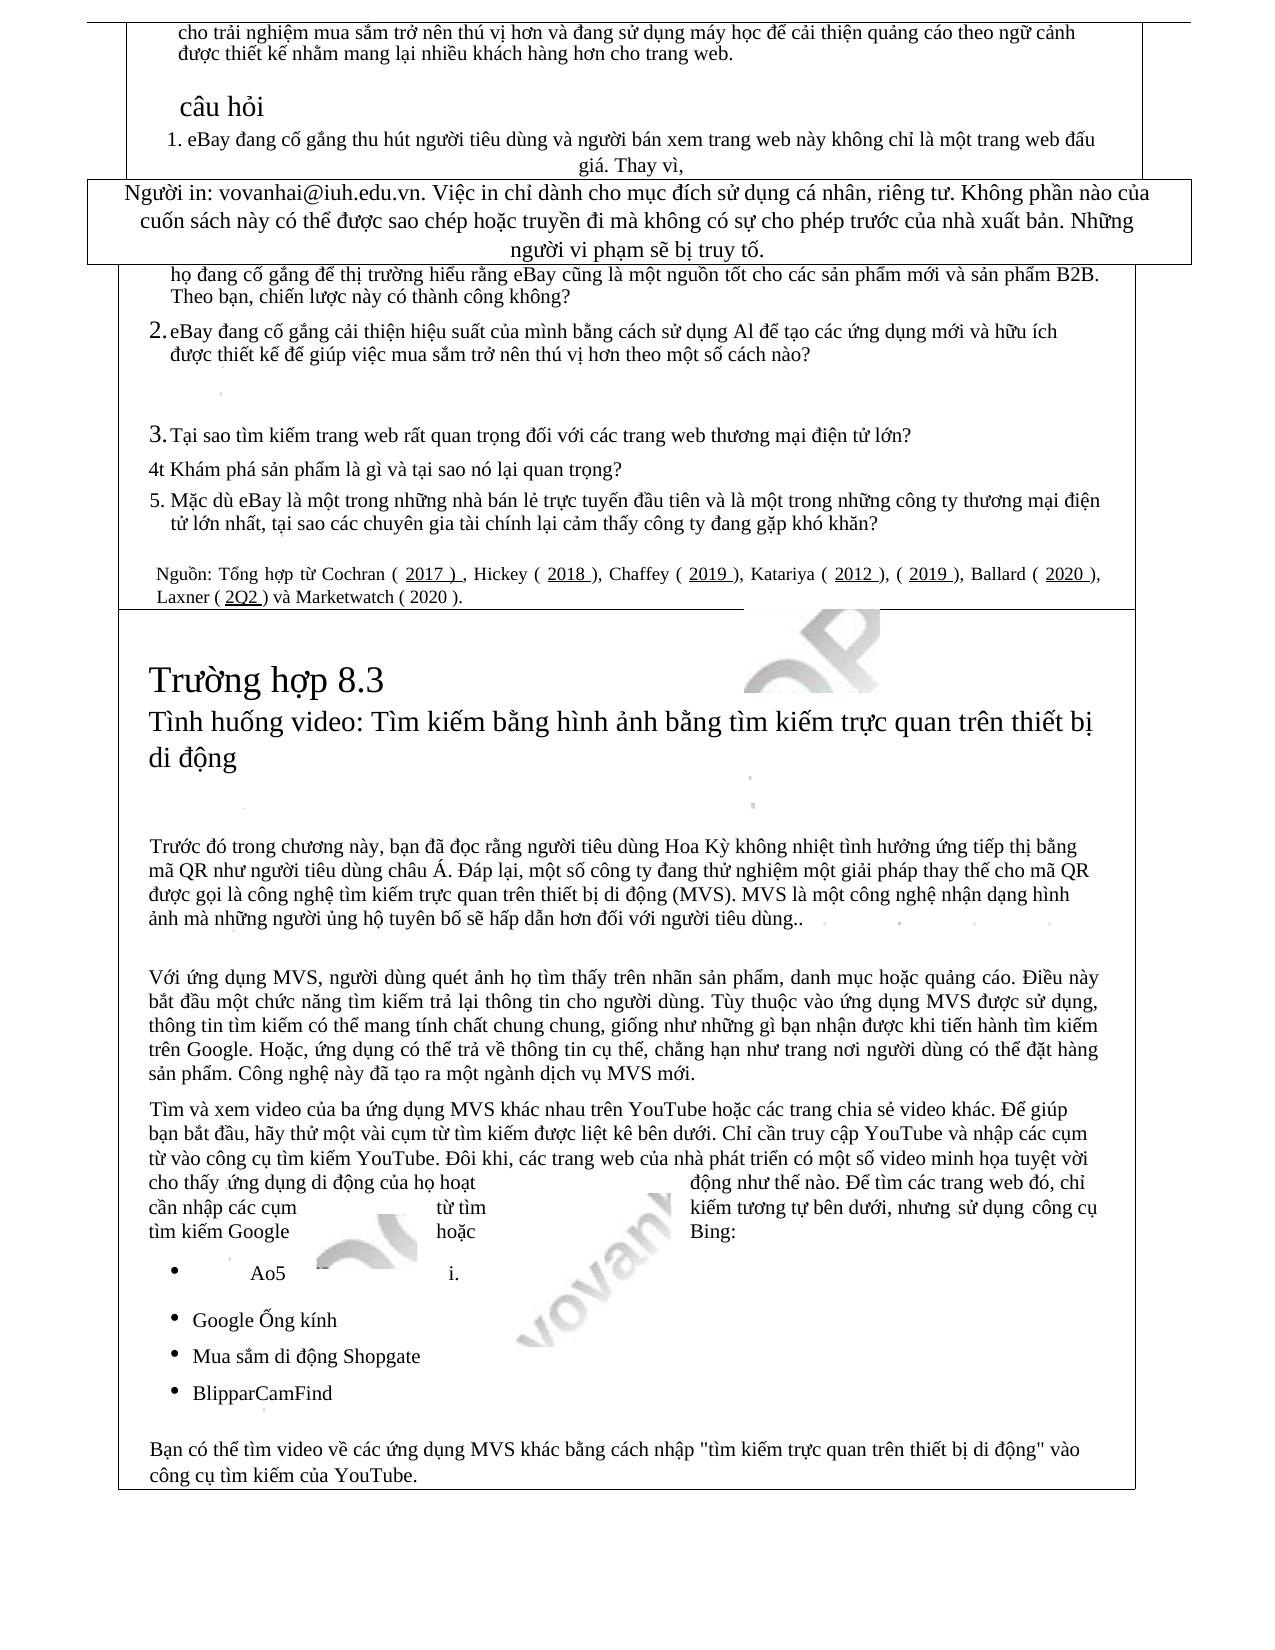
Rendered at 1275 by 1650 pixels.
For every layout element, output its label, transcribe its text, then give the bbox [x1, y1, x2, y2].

table_cell họ đang cố gắng để thị trường hiểu rằng eBay cũng là một nguồn tốt cho các sản phẩm mới và sản phẩm B2B. Theo bạn, chiến lược này có thành công không? eBay đang cố gắng cải thiện hiệu suất của mình bằng cách sử dụng Al để tạo các ứng dụng mới và hữu ích được thiết kế để giúp việc mua sắm trở nên thú vị hơn theo một số cách nào? Tại sao tìm kiếm trang web rất quan trọng đối với các trang web thương mại điện tử lớn? 4t Khám phá sản phẩm là gì và tại sao nó lại quan trọng? 5. Mặc dù eBay là một trong những nhà bán lẻ trực tuyến đầu tiên và là một trong những công ty thương mại điện tử lớn nhất, tại sao các chuyên gia tài chính lại cảm thấy công ty đang gặp khó khăn? Nguồn: Tổng hợp từ Cochran ( 2017 ) , Hickey ( 2018 ), Chaffey ( 2019 ), Katariya ( 2012 ), ( 2019 ), Ballard ( 2020 ), Laxner ( 2Q2 ) và Marketwatch ( 2020 ). [119, 265, 1135, 609]
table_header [127, 23, 1142, 178]
table_header [1143, 23, 1191, 178]
table_cell Người in: vovanhai@iuh.edu.vn. Việc in chỉ dành cho mục đích sử dụng cá nhân, riêng tư. Không phần nào của cuốn sách này có thể được sao chép hoặc truyền đi mà không có sự cho phép trước của nhà xuất bản. Những người vi phạm sẽ bị truy tố. [88, 180, 1191, 264]
picture [743, 609, 881, 693]
picture [316, 1214, 418, 1269]
table_header [87, 23, 126, 178]
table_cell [119, 610, 1135, 1489]
picture [515, 1193, 672, 1347]
